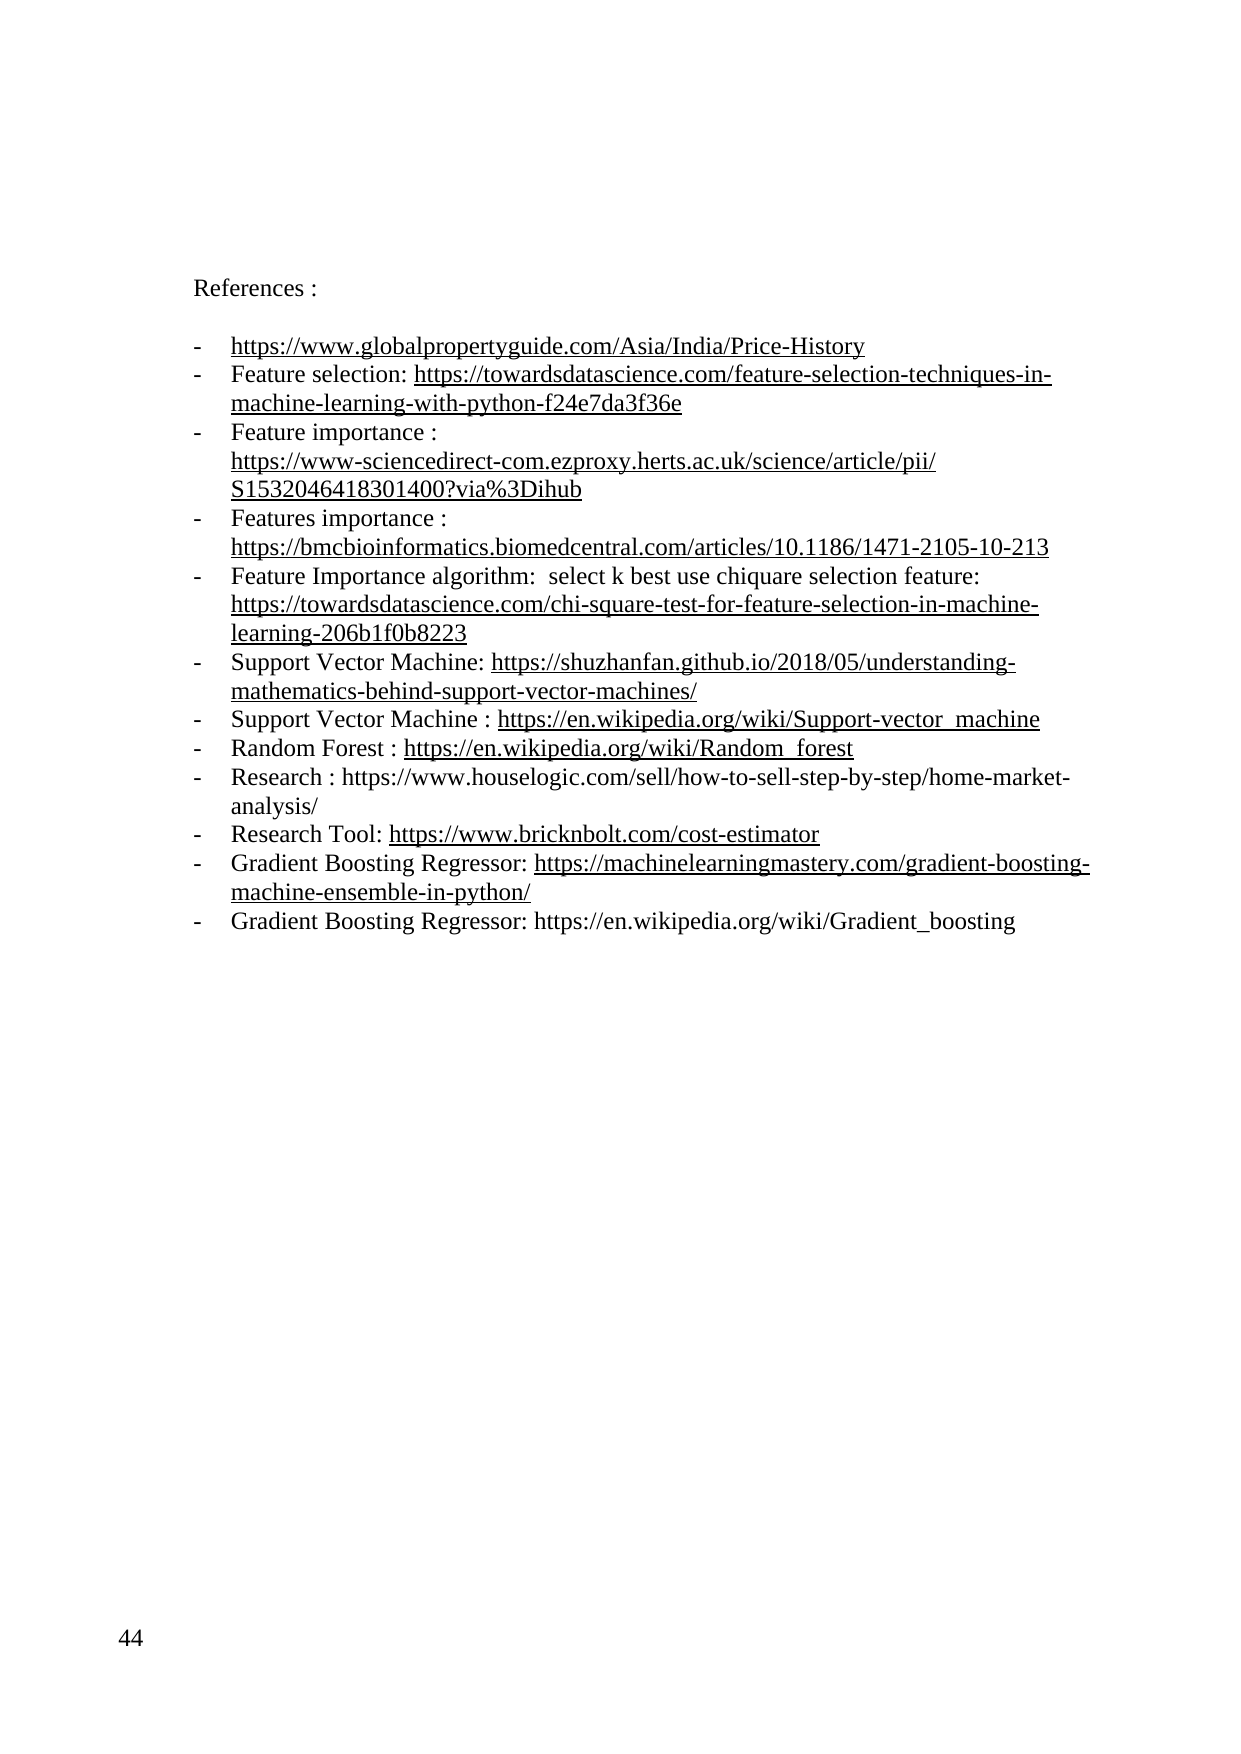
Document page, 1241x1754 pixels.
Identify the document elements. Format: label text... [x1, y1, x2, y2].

list https://www.globalpropertyguide.com/Asia/India/Price-History [193, 331, 1122, 359]
list Feature selection: https://towardsdatascience.com/feature-selection-techniques-in-machine-learning-with-python-f24e7da3f36e [193, 359, 1122, 417]
list Features importance : https://bmcbioinformatics.biomedcentral.com/articles/10.1186/1471-2105-10-213 [193, 503, 1122, 561]
list Gradient Boosting Regressor: https://en.wikipedia.org/wiki/Gradient_boosting [193, 906, 1122, 934]
list Feature Importance algorithm: select k best use chiquare selection feature: https://towardsdatascience.com/chi-square-test-for-feature-selection-in-machine-learning-206b1f0b8223 [193, 561, 1122, 647]
list Feature importance : https://www-sciencedirect-com.ezproxy.herts.ac.uk/science/article/pii/S1532046418301400?via%3Dihub [193, 417, 1122, 503]
list Support Vector Machine: https://shuzhanfan.github.io/2018/05/understanding-mathematics-behind-support-vector-machines/ [193, 647, 1122, 704]
list Research : https://www.houselogic.com/sell/how-to-sell-step-by-step/home-market-analysis/ [193, 762, 1122, 819]
list Random Forest : https://en.wikipedia.org/wiki/Random_forest [193, 733, 1122, 762]
list Gradient Boosting Regressor: https://machinelearningmastery.com/gradient-boosting-machine-ensemble-in-python/ [193, 848, 1122, 906]
list Research Tool: https://www.bricknbolt.com/cost-estimator [193, 819, 1122, 848]
list Support Vector Machine : https://en.wikipedia.org/wiki/Support-vector_machine [193, 704, 1122, 733]
text References : [118, 273, 1122, 302]
